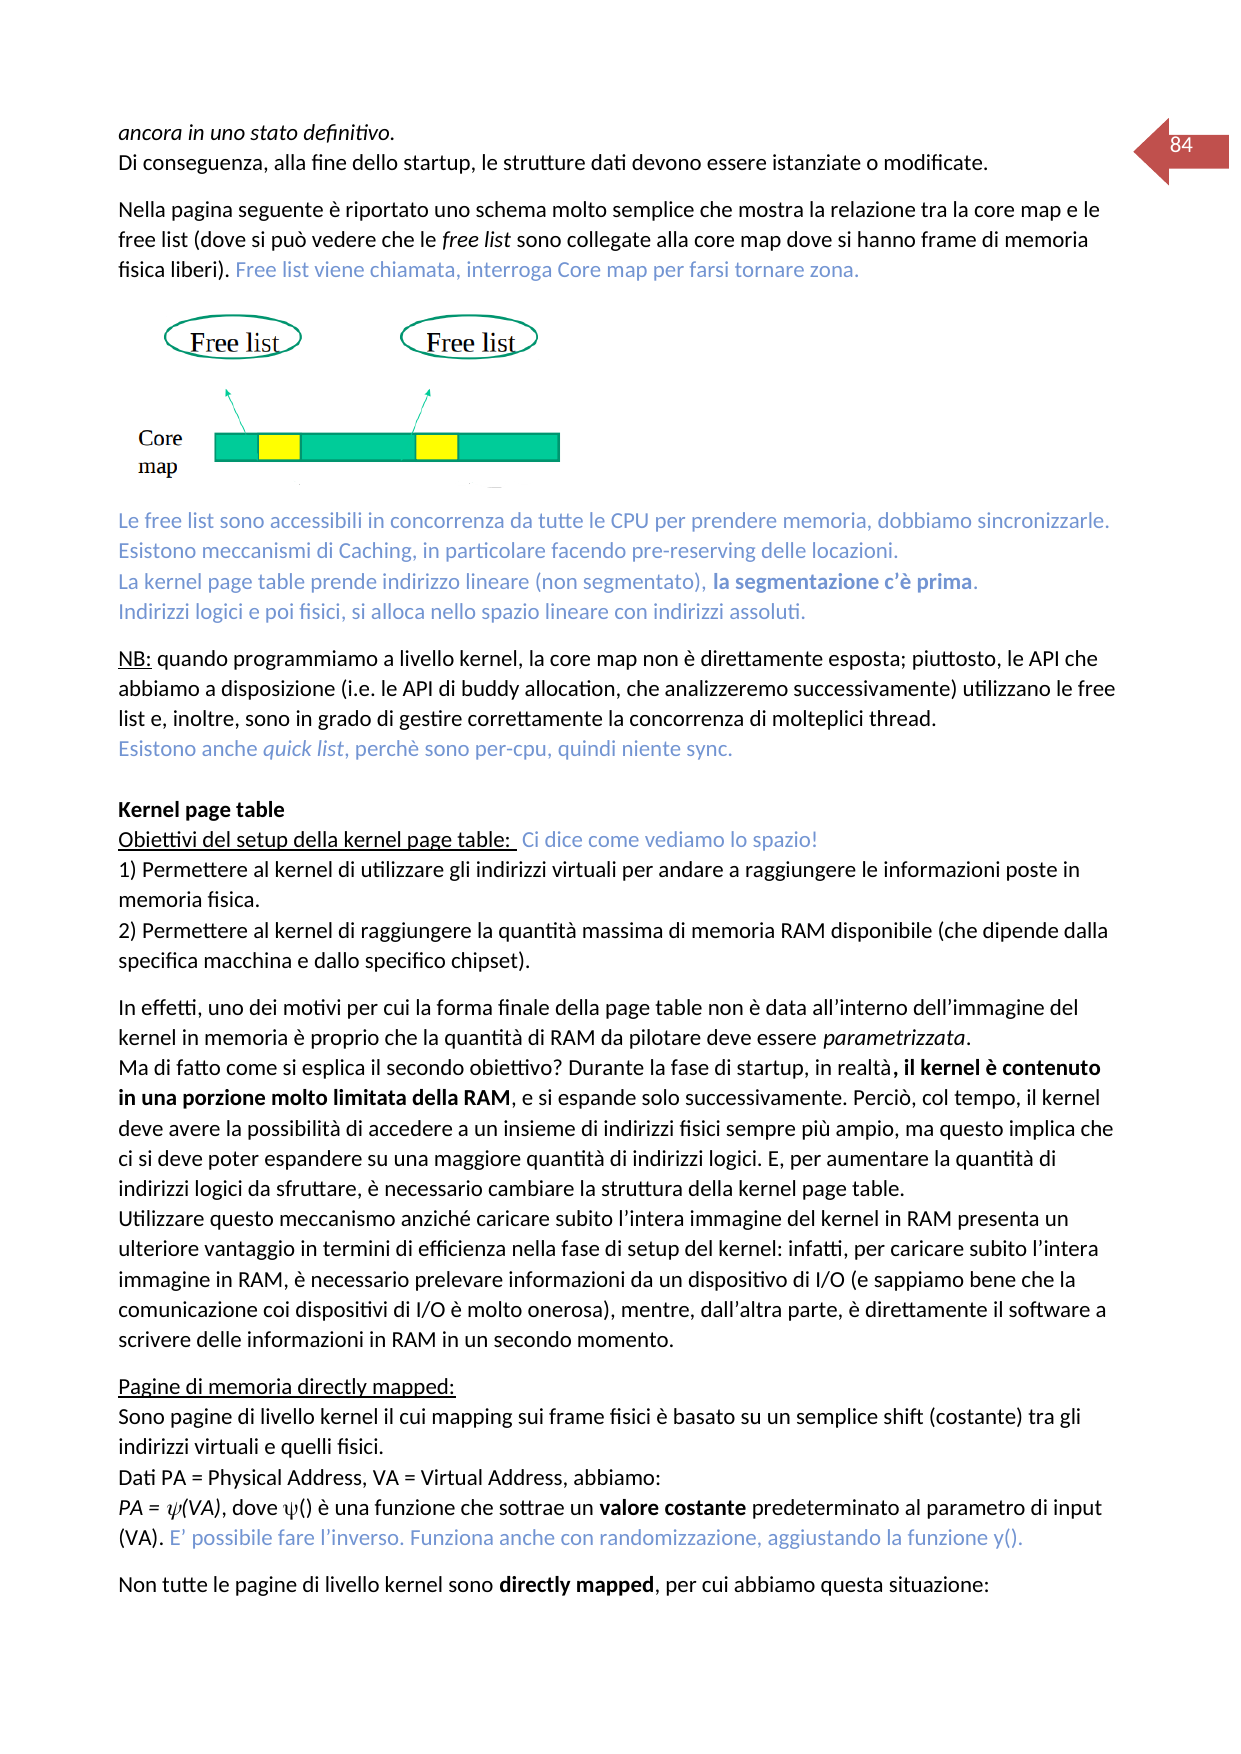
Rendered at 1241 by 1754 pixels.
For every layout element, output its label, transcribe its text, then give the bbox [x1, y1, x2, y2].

text Nella pagina seguente è riportato uno schema molto semplice che mostra la relazione tra la core map e le free list (dove si può vedere che le free list sono collegate alla core map dove si hanno frame di memoria fisica liberi). Free list viene chiamata, interroga Core map per farsi tornare zona. [118, 195, 1122, 284]
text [118, 118, 1122, 176]
text Pagine di memoria directly mapped: Sono pagine di livello kernel il cui mapping sui frame fisici è basato su un semplice shift (costante) tra gli indirizzi virtuali e quelli fisici. Dati PA = Physical Address, VA = Virtual Address, abbiamo: PA = y(VA), dove y() è una funzione che sottrae un valore costante predeterminato al parametro di input (VA). E’ possibile fare l’inverso. Funziona anche con randomizzazione, aggiustando la funzione y(). [118, 1372, 1122, 1551]
text Non tutte le pagine di livello kernel sono directly mapped, per cui abbiamo questa situazione: [118, 1570, 1122, 1598]
text NB: quando programmiamo a livello kernel, la core map non è direttamente esposta; piuttosto, le API che abbiamo a disposizione (i.e. le API di buddy allocation, che analizzeremo successivamente) utilizzano le free list e, inoltre, sono in grado di gestire correttamente la concorrenza di molteplici thread. Esistono anche quick list, perchè sono per-cpu, quindi niente sync. Kernel page table Obiettivi del setup della kernel page table: Ci dice come vediamo lo spazio! 1) Permettere al kernel di utilizzare gli indirizzi virtuali per andare a raggiungere le informazioni poste in memoria fisica. 2) Permettere al kernel di raggiungere la quantità massima di memoria RAM disponibile (che dipende dalla specifica macchina e dallo specifico chipset). [118, 644, 1122, 974]
text Le free list sono accessibili in concorrenza da tutte le CPU per prendere memoria, dobbiamo sincronizzarle. Esistono meccanismi di Caching, in particolare facendo pre-reserving delle locazioni. La kernel page table prende indirizzo lineare (non segmentato), la segmentazione c’è prima. Indirizzi logici e poi fisici, si alloca nello spazio lineare con indirizzi assoluti. [118, 506, 1122, 625]
picture [118, 302, 578, 488]
text In effetti, uno dei motivi per cui la forma finale della page table non è data all’interno dell’immagine del kernel in memoria è proprio che la quantità di RAM da pilotare deve essere parametrizzata. Ma di fatto come si esplica il secondo obiettivo? Durante la fase di startup, in realtà, il kernel è contenuto in una porzione molto limitata della RAM, e si espande solo successivamente. Perciò, col tempo, il kernel deve avere la possibilità di accedere a un insieme di indirizzi fisici sempre più ampio, ma questo implica che ci si deve poter espandere su una maggiore quantità di indirizzi logici. E, per aumentare la quantità di indirizzi logici da sfruttare, è necessario cambiare la struttura della kernel page table. Utilizzare questo meccanismo anziché caricare subito l’intera immagine del kernel in RAM presenta un ulteriore vantaggio in termini di efficienza nella fase di setup del kernel: infatti, per caricare subito l’intera immagine in RAM, è necessario prelevare informazioni da un dispositivo di I/O (e sappiamo bene che la comunicazione coi dispositivi di I/O è molto onerosa), mentre, dall’altra parte, è direttamente il software a scrivere delle informazioni in RAM in un secondo momento. [118, 993, 1122, 1353]
